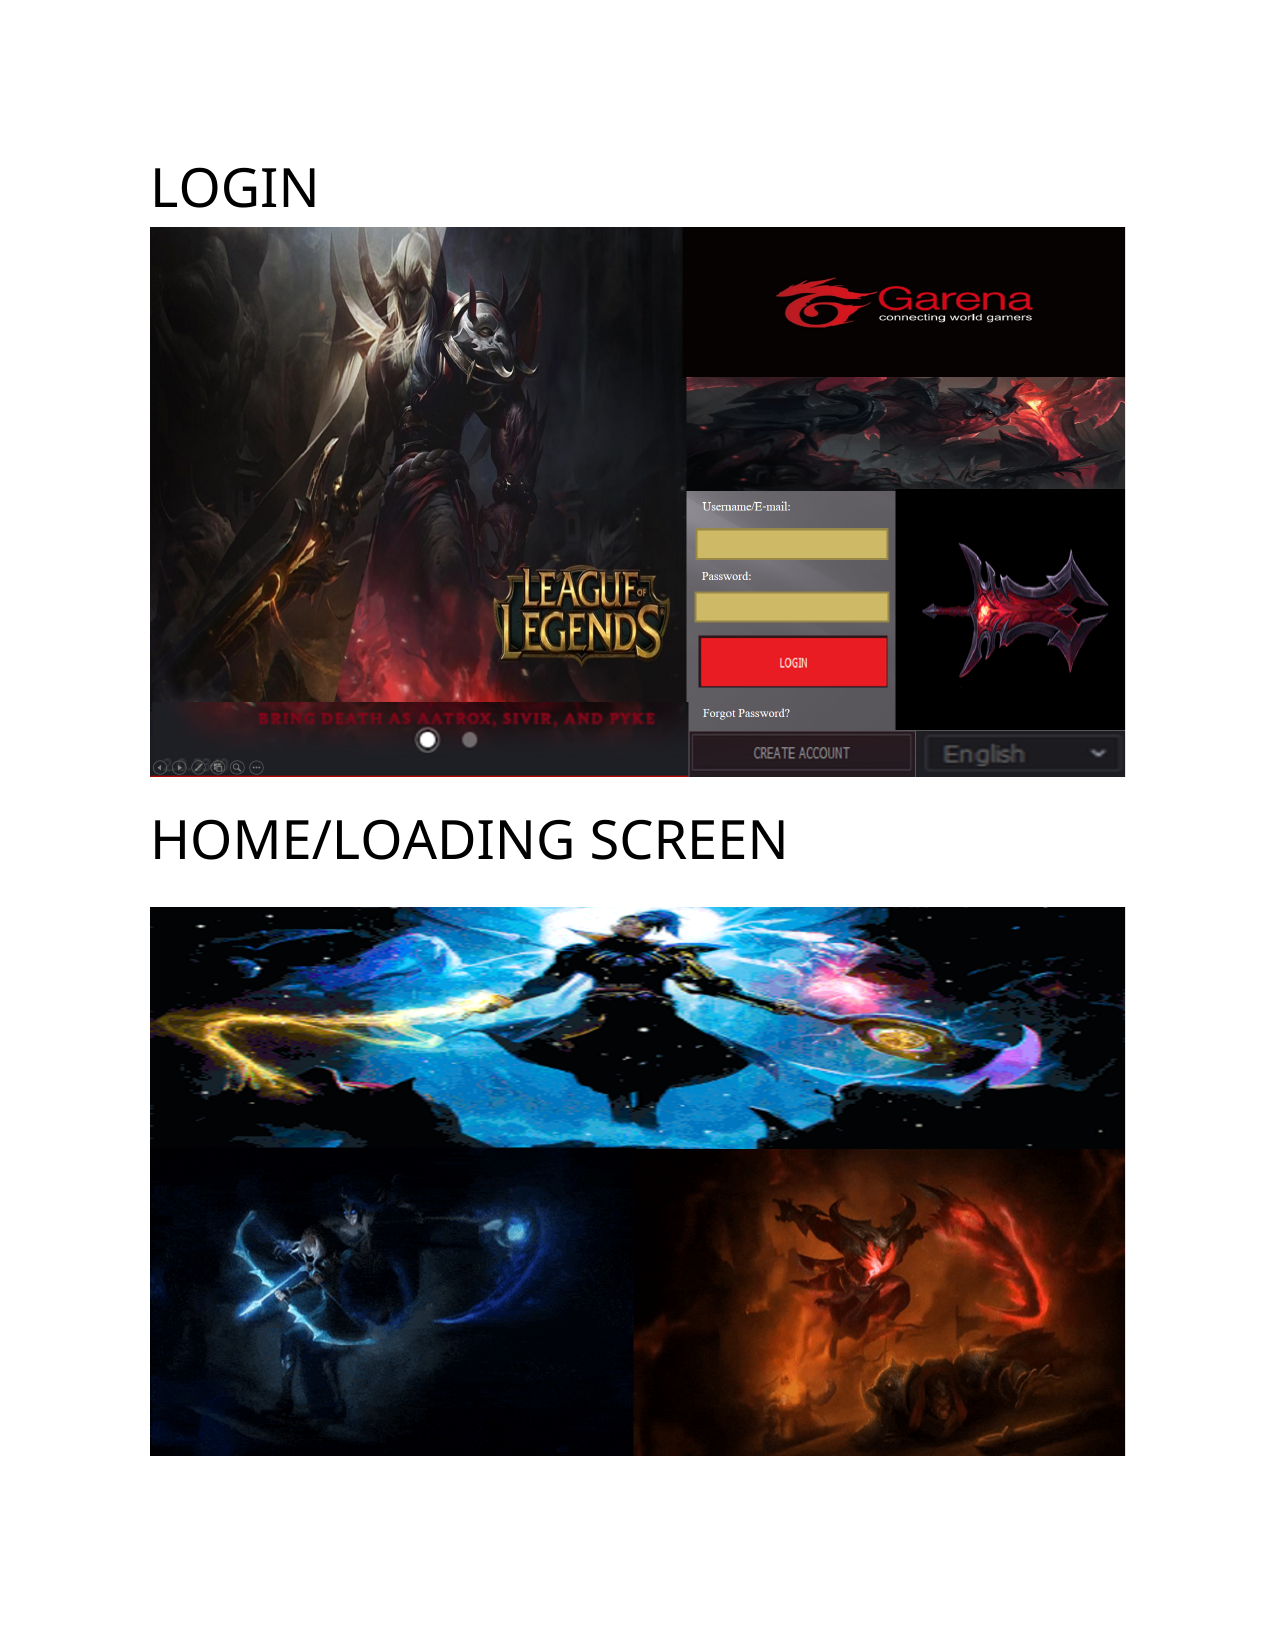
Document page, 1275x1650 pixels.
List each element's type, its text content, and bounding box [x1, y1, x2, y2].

text HOME/LOADING SCREEN [150, 801, 1125, 875]
picture [769, 907, 801, 915]
picture [150, 907, 1125, 1456]
picture [753, 918, 791, 925]
text LOGIN [150, 150, 1125, 227]
picture [150, 227, 1125, 777]
